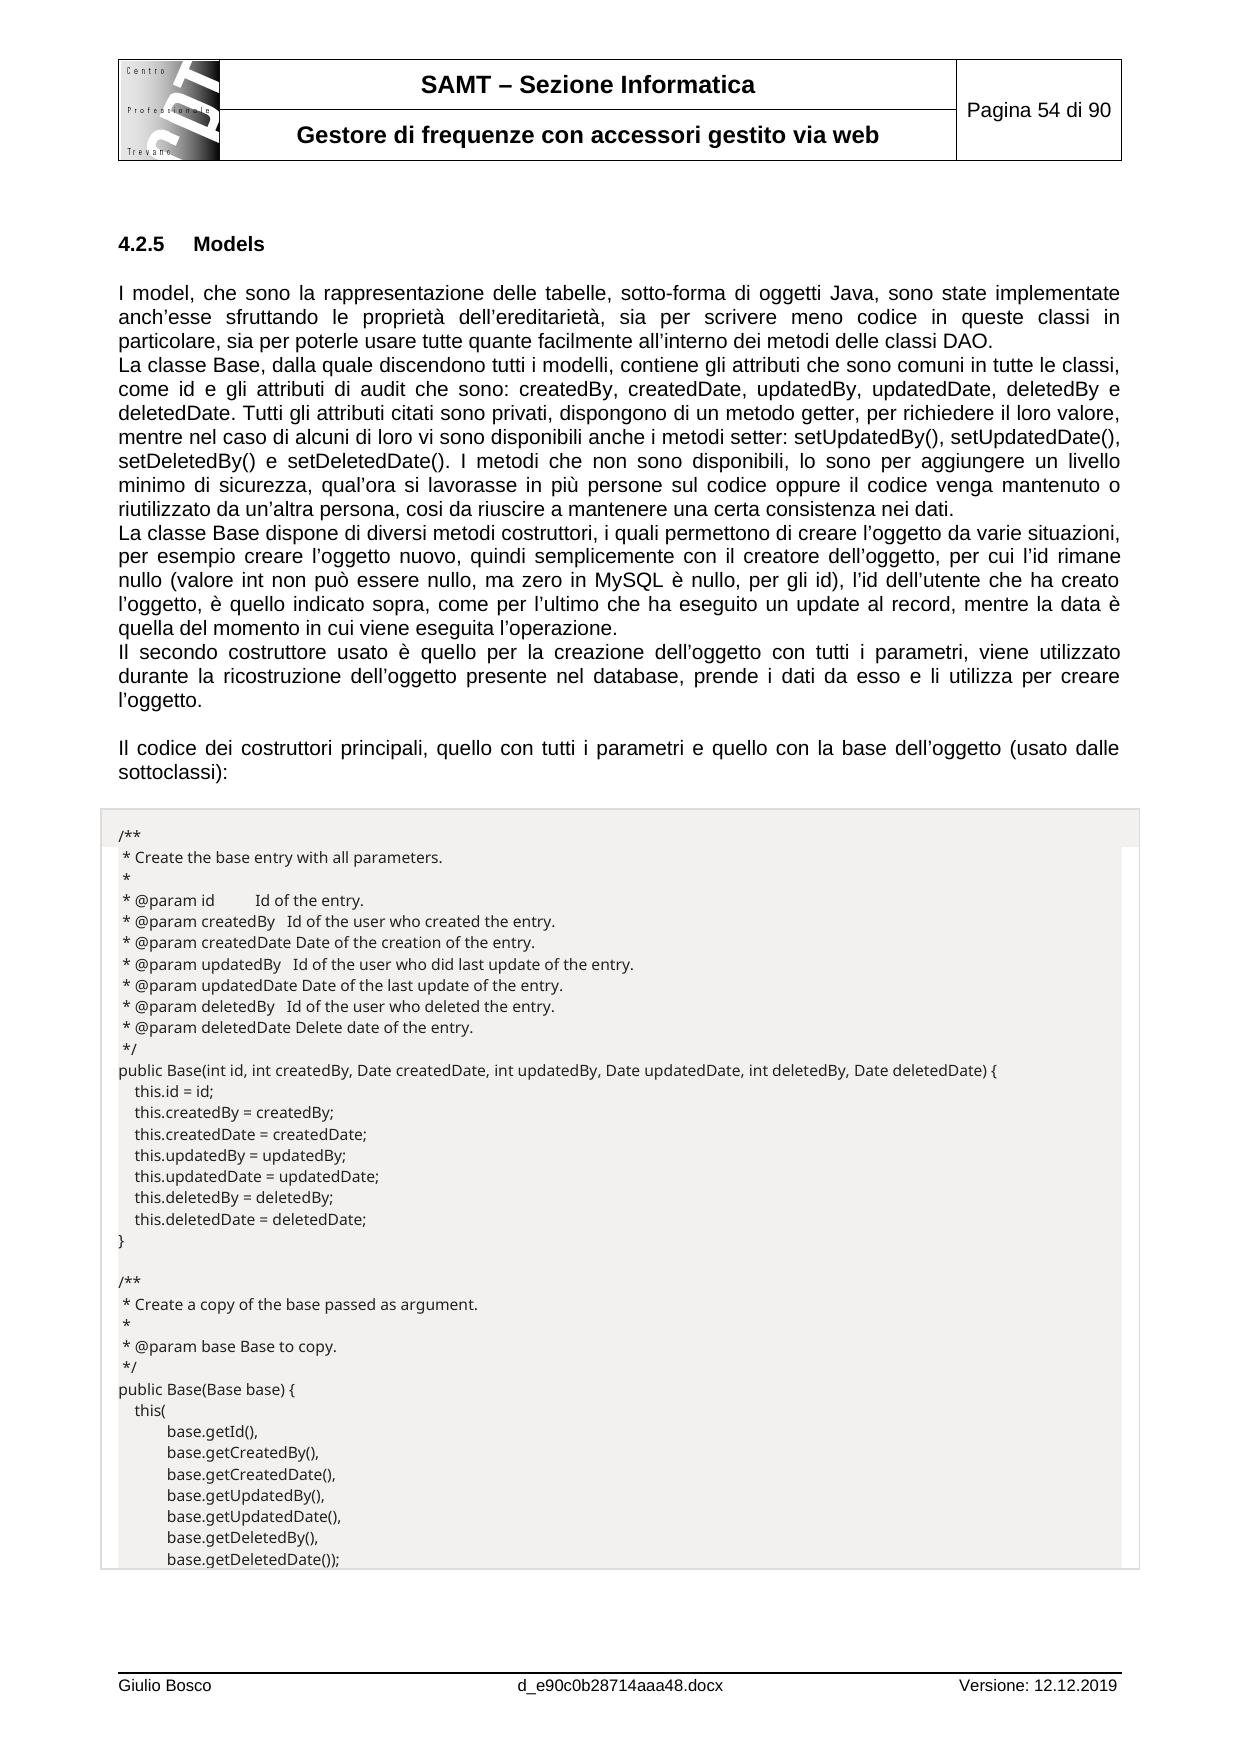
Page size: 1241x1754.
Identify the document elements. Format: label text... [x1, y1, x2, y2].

text * @param base Base to copy. [118, 1336, 1122, 1357]
text base.getCreatedDate(), [118, 1463, 1122, 1485]
text this.updatedBy = updatedBy; [118, 1145, 1122, 1166]
text this.deletedBy = deletedBy; [118, 1187, 1122, 1208]
text } [118, 1230, 1122, 1251]
text * Create a copy of the base passed as argument. [118, 1293, 1122, 1315]
text /** [102, 810, 1139, 847]
text La classe Base, dalla quale discendono tutti i modelli, contiene gli attributi che sono comuni in tutte le classi, come id e gli attributi di audit che sono: createdBy, createdDate, updatedBy, updatedDate, deletedBy e deletedDate. Tutti gli attributi citati sono privati, dispongono di un metodo getter, per richiedere il loro valore, mentre nel caso di alcuni di loro vi sono disponibili anche i metodi setter: setUpdatedBy(), setUpdatedDate(), setDeletedBy() e setDeletedDate(). I metodi che non sono disponibili, lo sono per aggiungere un livello minimo di sicurezza, qual’ora si lavorasse in più persone sul codice oppure il codice venga mantenuto o riutilizzato da un’altra persona, cosi da riuscire a mantenere una certa consistenza nei dati. [118, 353, 1122, 520]
text * @param deletedDate Delete date of the entry. [118, 1017, 1122, 1038]
text base.getId(), [118, 1421, 1122, 1442]
text base.getDeletedBy(), [118, 1527, 1122, 1548]
text this.deletedDate = deletedDate; [118, 1208, 1122, 1230]
text */ [118, 1357, 1122, 1378]
text * @param deletedBy Id of the user who deleted the entry. [118, 996, 1122, 1017]
text La classe Base dispone di diversi metodi costruttori, i quali permettono di creare l’oggetto da varie situazioni, per esempio creare l’oggetto nuovo, quindi semplicemente con il creatore dell’oggetto, per cui l’id rimane nullo (valore int non può essere nullo, ma zero in MySQL è nullo, per gli id), l’id dell’utente che ha creato l’oggetto, è quello indicato sopra, come per l’ultimo che ha eseguito un update al record, mentre la data è quella del momento in cui viene eseguita l’operazione. [118, 520, 1122, 640]
text */ [118, 1038, 1122, 1060]
text * @param id Id of the entry. [118, 890, 1122, 911]
text this.createdBy = createdBy; [118, 1102, 1122, 1123]
text public Base(int id, int createdBy, Date createdDate, int updatedBy, Date updatedDate, int deletedBy, Date deletedDate) { [118, 1060, 1122, 1081]
text this.updatedDate = updatedDate; [118, 1166, 1122, 1187]
text public Base(Base base) { [118, 1378, 1122, 1400]
text * [118, 868, 1122, 890]
text this.id = id; [118, 1081, 1122, 1102]
text * @param createdBy Id of the user who created the entry. [118, 911, 1122, 932]
text base.getUpdatedDate(), [118, 1506, 1122, 1527]
text * Create the base entry with all parameters. [118, 847, 1122, 868]
subtitle Models [118, 232, 1122, 256]
text * @param createdDate Date of the creation of the entry. [118, 932, 1122, 953]
text /** [118, 1272, 1122, 1293]
picture [119, 60, 220, 160]
text I model, che sono la rappresentazione delle tabelle, sotto-forma di oggetti Java, sono state implementate anch’esse sfruttando le proprietà dell’ereditarietà, sia per scrivere meno codice in queste classi in particolare, sia per poterle usare tutte quante facilmente all’interno dei metodi delle classi DAO. [118, 281, 1122, 353]
text Il secondo costruttore usato è quello per la creazione dell’oggetto con tutti i parametri, viene utilizzato durante la ricostruzione dell’oggetto presente nel database, prende i dati da esso e li utilizza per creare l’oggetto. [118, 640, 1122, 712]
text * @param updatedDate Date of the last update of the entry. [118, 975, 1122, 996]
text base.getCreatedBy(), [118, 1442, 1122, 1463]
text base.getDeletedDate()); [118, 1548, 1122, 1568]
text base.getUpdatedBy(), [118, 1485, 1122, 1506]
text * @param updatedBy Id of the user who did last update of the entry. [118, 953, 1122, 975]
text this.createdDate = createdDate; [118, 1123, 1122, 1145]
text Il codice dei costruttori principali, quello con tutti i parametri e quello con la base dell’oggetto (usato dalle sottoclassi): [118, 736, 1122, 784]
text this( [118, 1400, 1122, 1421]
text * [118, 1315, 1122, 1336]
